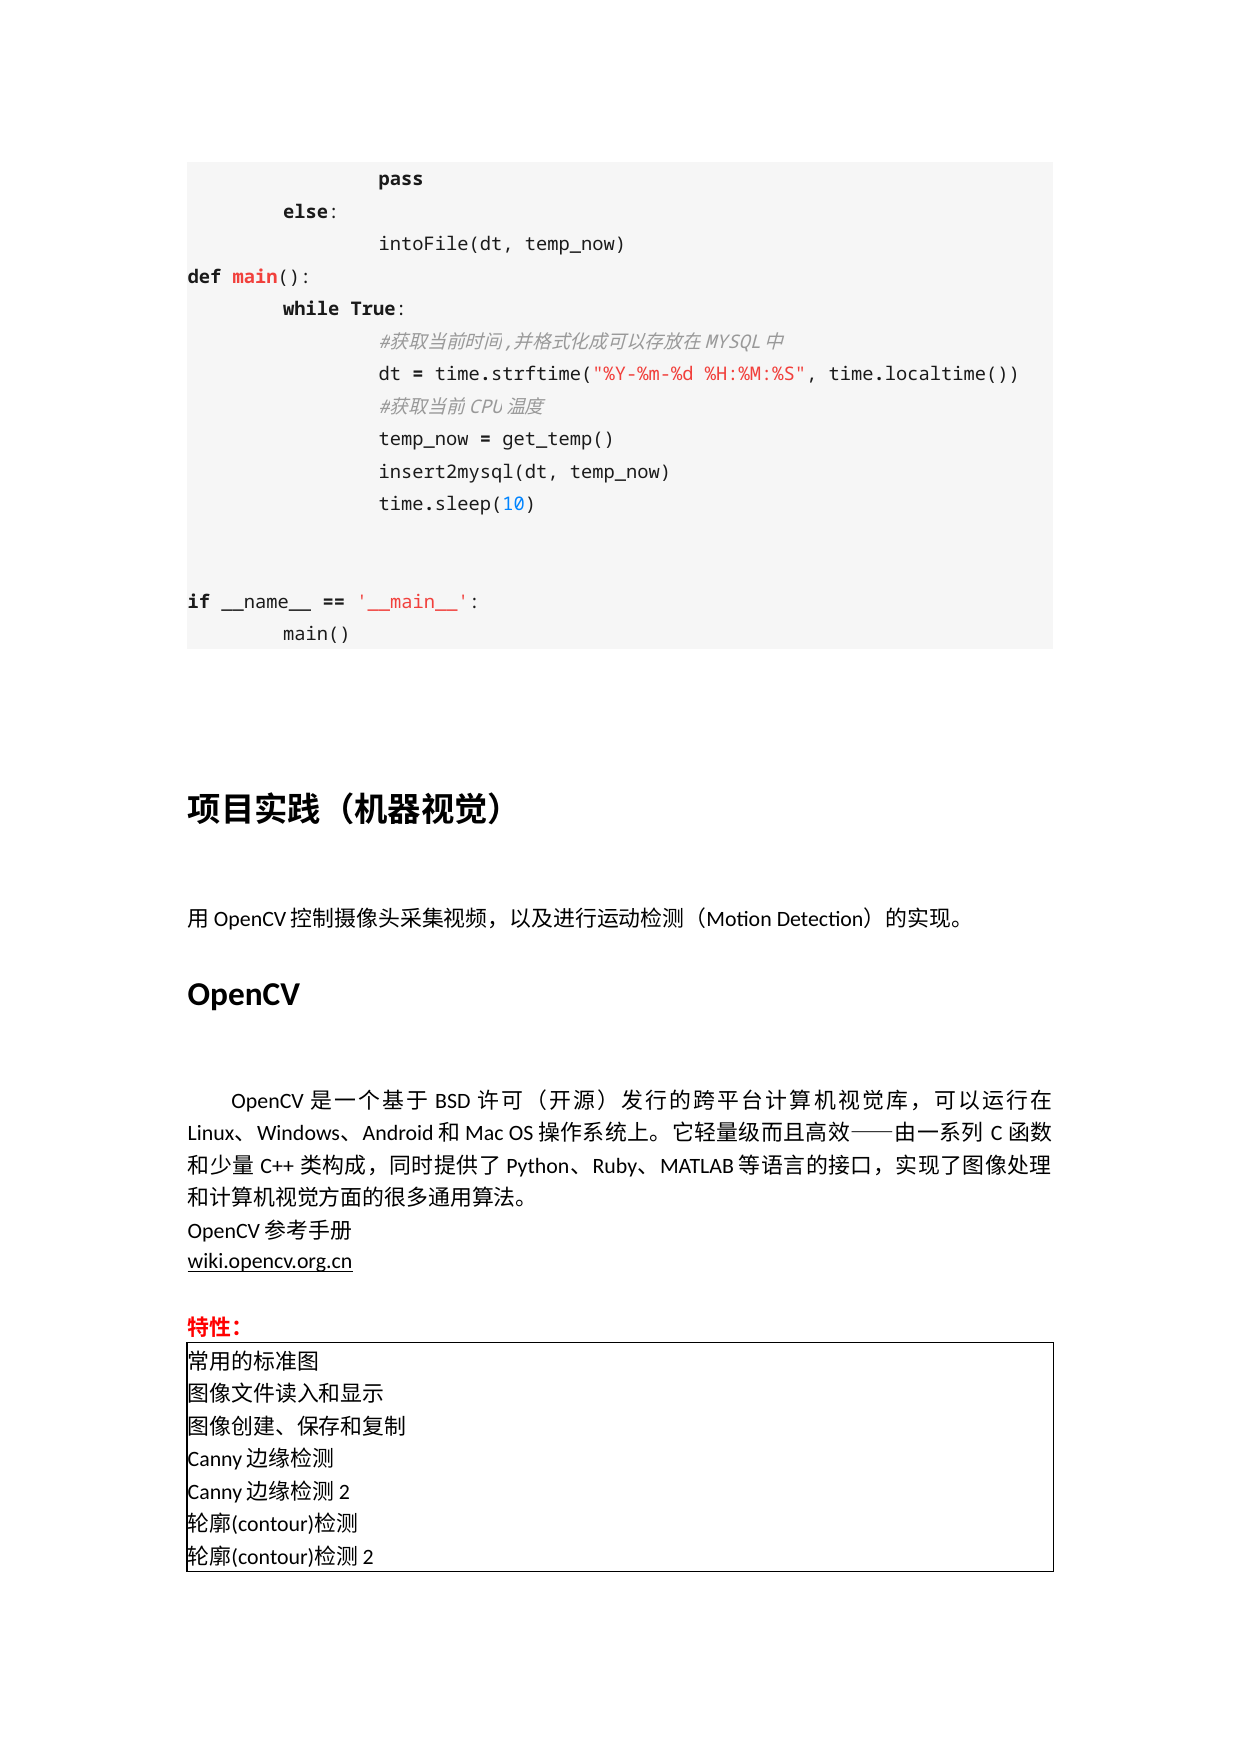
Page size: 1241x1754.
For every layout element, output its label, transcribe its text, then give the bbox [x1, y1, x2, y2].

subtitle 项目实践（机器视觉） [187, 774, 1053, 839]
text Canny边缘检测2 [188, 1473, 1053, 1506]
text 轮廓(contour)检测2 [188, 1537, 1053, 1571]
text time.sleep(10) [187, 487, 1053, 519]
text 图像文件读入和显示 [188, 1376, 1053, 1408]
text 特性： [187, 1310, 1053, 1342]
text else: [187, 194, 1053, 227]
text 用OpenCV控制摄像头采集视频，以及进行运动检测（Motion Detection）的实现。 [187, 901, 1053, 933]
text main() [187, 617, 1053, 649]
text Canny边缘检测 [188, 1441, 1053, 1473]
text temp_now = get_temp() [187, 422, 1053, 454]
text insert2mysql(dt, temp_now) [187, 454, 1053, 487]
text #获取当前时间,并格式化成可以存放在MYSQL中 [187, 324, 1053, 357]
text intoFile(dt, temp_now) [187, 227, 1053, 259]
text OpenCV是一个基于BSD许可（开源）发行的跨平台计算机视觉库，可以运行在Linux、Windows、Android和Mac OS操作系统上。它轻量级而且高效——由一系列 C 函数和少量 C++ 类构成，同时提供了Python、Ruby、MATLAB等语言的接口，实现了图像处理和计算机视觉方面的很多通用算法。 [187, 1082, 1053, 1212]
text pass [187, 162, 1053, 194]
text dt = time.strftime("%Y-%m-%d %H:%M:%S", time.localtime()) [187, 357, 1053, 389]
text OpenCV参考手册 [187, 1212, 1053, 1245]
text def main(): [187, 259, 1053, 292]
text wiki.opencv.org.cn [187, 1245, 1053, 1277]
subtitle OpenCV [187, 960, 1053, 1025]
text 常用的标准图 [188, 1343, 1053, 1376]
text #获取当前CPU温度 [187, 389, 1053, 422]
text 轮廓(contour)检测 [188, 1506, 1053, 1537]
text if __name__ == '__main__': [187, 584, 1053, 617]
text while True: [187, 292, 1053, 324]
text 图像创建、保存和复制 [188, 1408, 1053, 1441]
